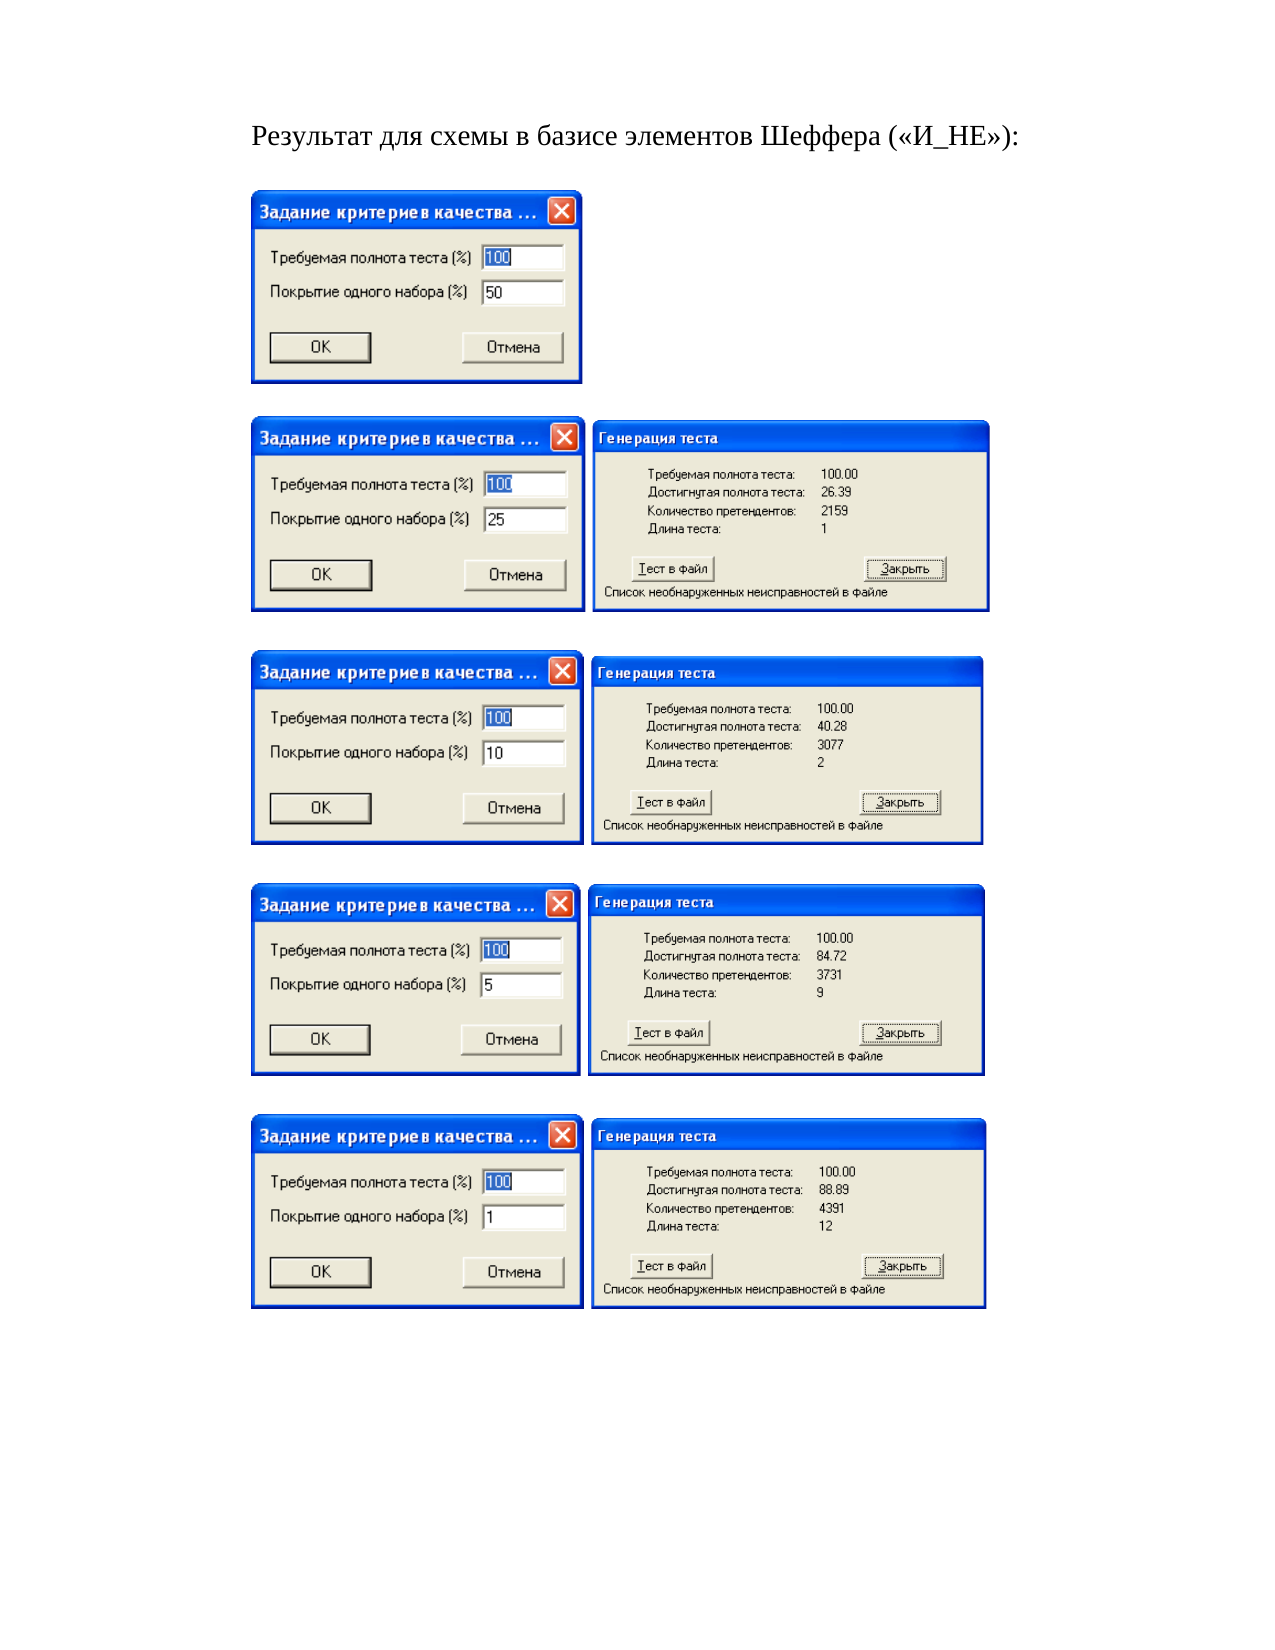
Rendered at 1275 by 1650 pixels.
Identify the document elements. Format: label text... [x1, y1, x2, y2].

picture [591, 1118, 987, 1309]
picture [251, 883, 581, 1076]
picture [592, 420, 990, 612]
picture [251, 1114, 584, 1309]
picture [251, 190, 583, 384]
picture [588, 884, 985, 1076]
picture [591, 656, 984, 845]
picture [251, 416, 586, 612]
picture [251, 650, 584, 845]
text Результат для схемы в базисе элементов Шеффера («И_НЕ»): [177, 118, 1186, 152]
